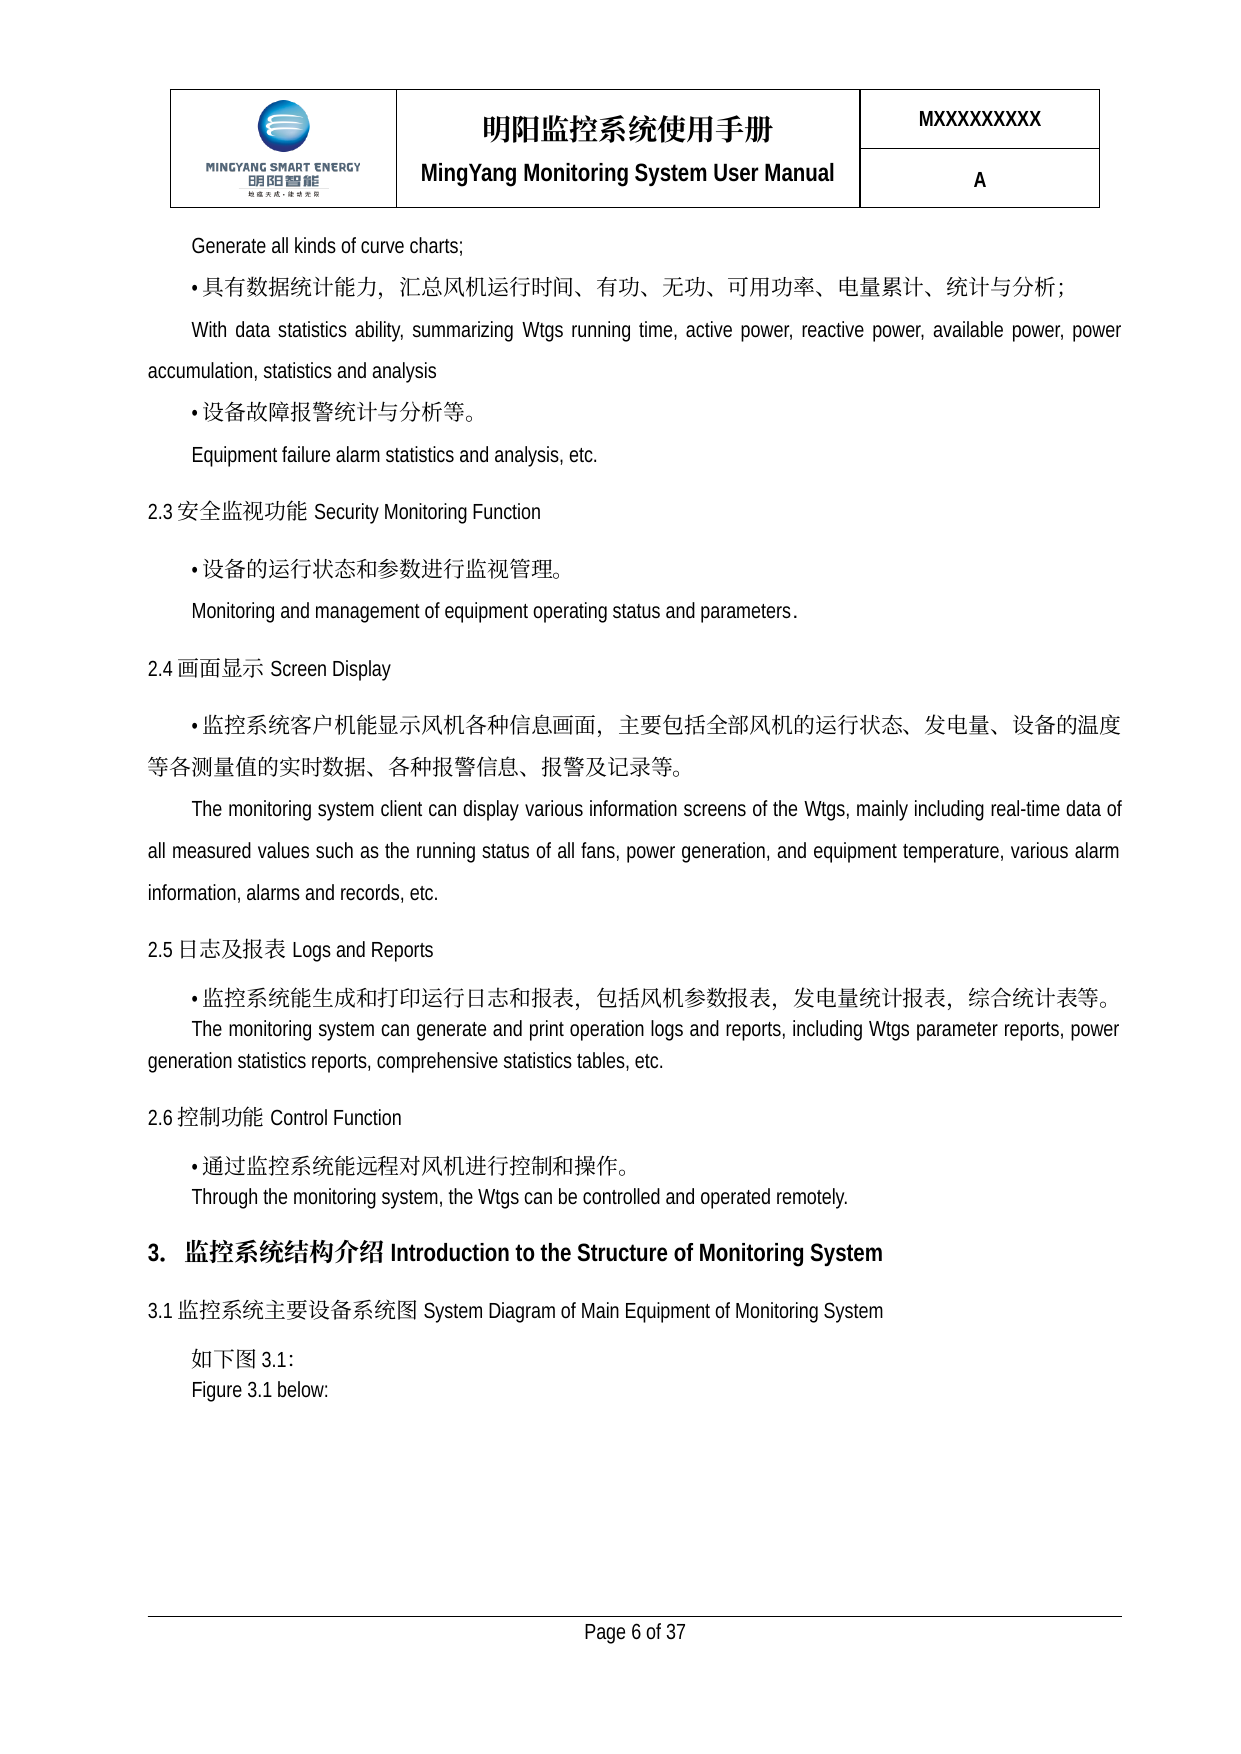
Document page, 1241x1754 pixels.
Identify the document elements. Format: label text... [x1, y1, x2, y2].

text Equipment failure alarm statistics and analysis, etc. [148, 429, 1122, 471]
text Generate all kinds of curve charts; [148, 221, 1122, 262]
text Figure 3.1 below: [148, 1374, 1122, 1406]
text 如下图3.1： [148, 1343, 1122, 1374]
text • 监控系统能生成和打印运行日志和报表，包括风机参数报表，发电量统计报表，综合统计表等。 [148, 982, 1122, 1013]
text Monitoring and management of equipment operating status and parameters. [148, 585, 1122, 627]
text The monitoring system can generate and print operation logs and reports, including Wtgs parameter reports, power generation statistics reports, comprehensive statistics tables, etc. [148, 1013, 1122, 1076]
text • 设备的运行状态和参数进行监视管理。 [148, 544, 1122, 585]
text • 通过监控系统能远程对风机进行控制和操作。 [148, 1149, 1122, 1181]
picture [206, 100, 360, 197]
text • 监控系统客户机能显示风机各种信息画面，主要包括全部风机的运行状态、发电量、设备的温度等各测量值的实时数据、各种报警信息、报警及记录等。 [148, 700, 1122, 783]
text Through the monitoring system, the Wtgs can be controlled and operated remotely. [148, 1181, 1122, 1212]
text • 设备故障报警统计与分析等。 [148, 387, 1122, 429]
text The monitoring system client can display various information screens of the Wtgs, mainly including real-time data of all measured values such as the running status of all fans, power generation, and equipment temperature, various alarm information, alarms and records, etc. [148, 783, 1122, 908]
subtitle 2.3安全监视功能 Security Monitoring Function [148, 486, 1122, 528]
text • 具有数据统计能力，汇总风机运行时间、有功、无功、可用功率、电量累计、统计与分析； [148, 262, 1122, 304]
subtitle 2.4画面显示 Screen Display [148, 643, 1122, 684]
subtitle 3.1监控系统主要设备系统图 System Diagram of Main Equipment of Monitoring System [148, 1285, 1122, 1327]
subtitle 3．监控系统结构介绍 Introduction to the Structure of Monitoring System [148, 1228, 1122, 1269]
text With data statistics ability, summarizing Wtgs running time, active power, reactive power, available power, power accumulation, statistics and analysis [148, 304, 1122, 387]
subtitle 2.6控制功能 Control Function [148, 1092, 1122, 1133]
subtitle 2.5日志及报表 Logs and Reports [148, 924, 1122, 966]
